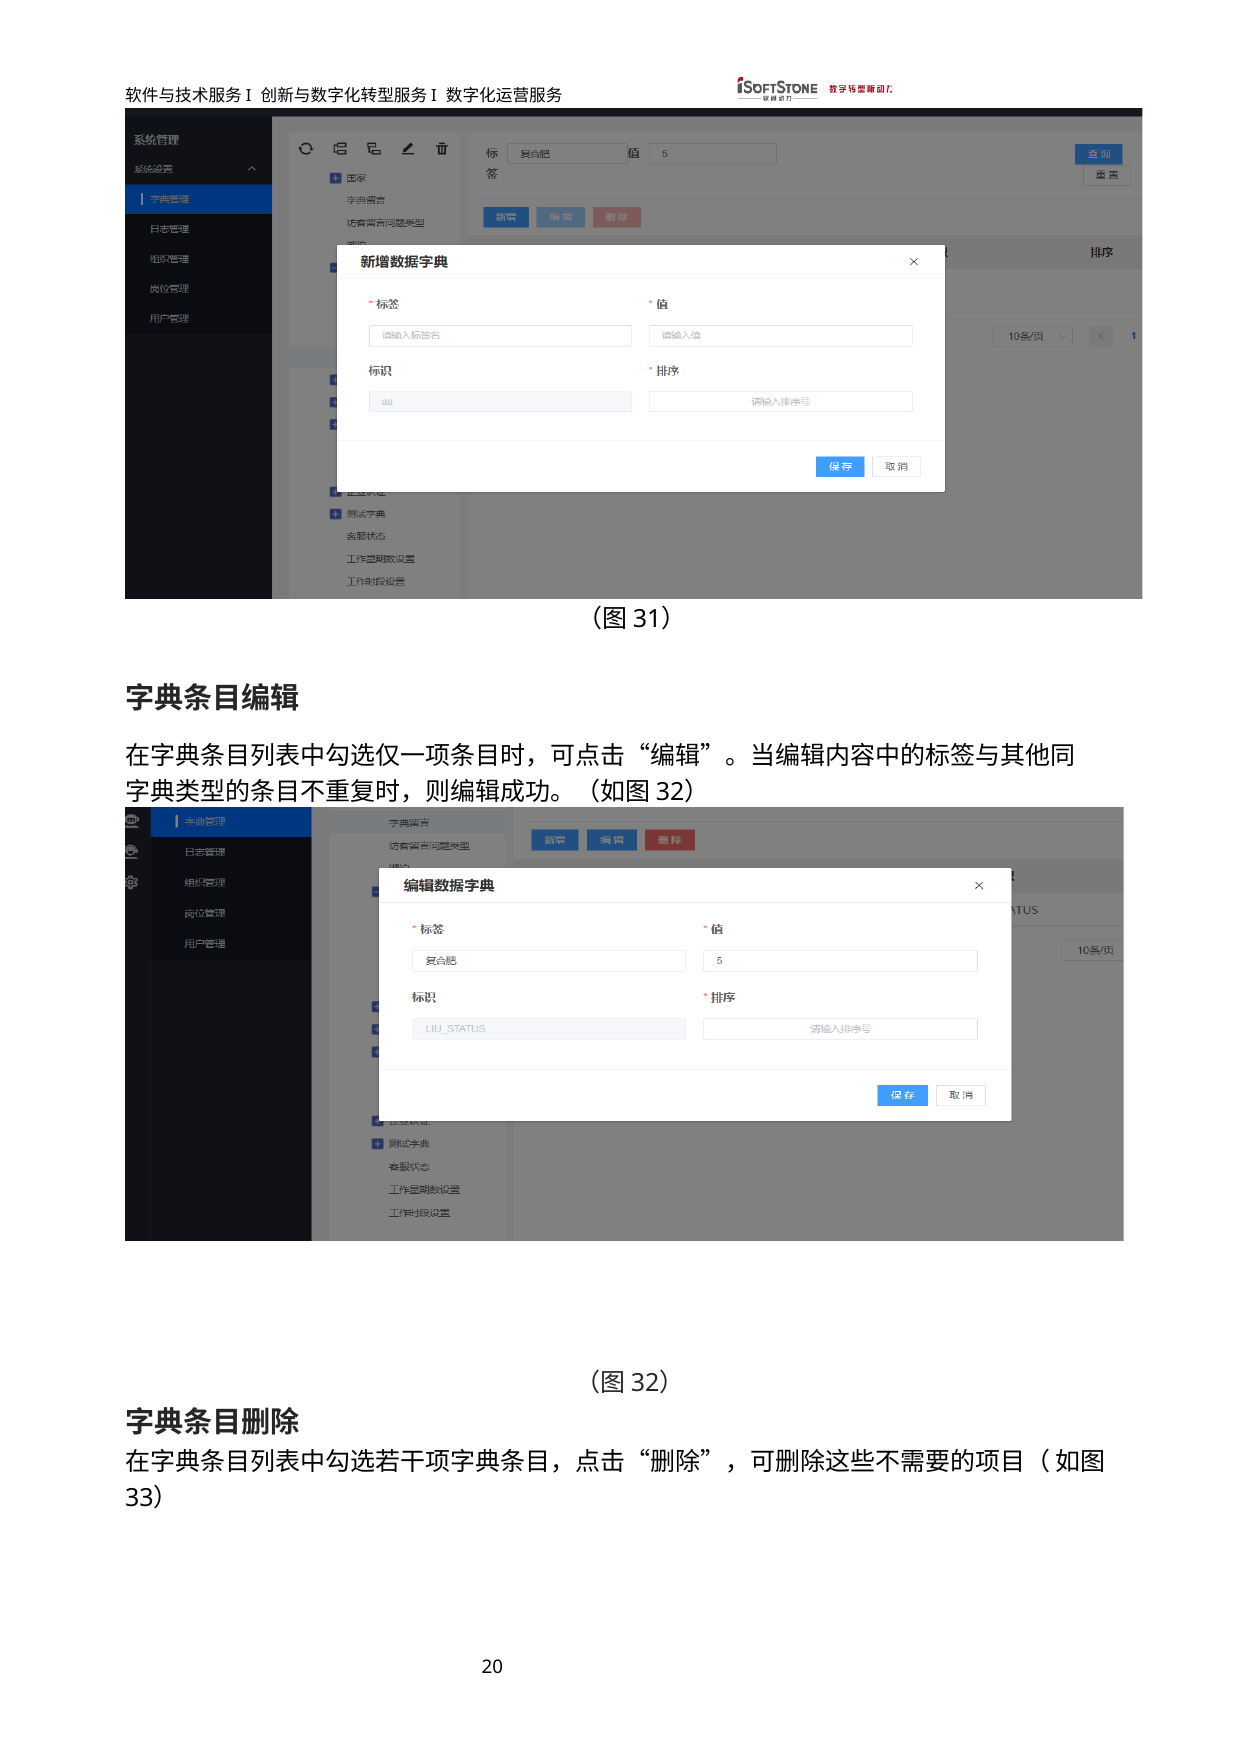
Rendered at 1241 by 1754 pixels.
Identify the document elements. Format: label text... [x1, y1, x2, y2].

picture [125, 807, 1124, 1241]
picture [125, 108, 1143, 599]
text 字典条目编辑 [125, 675, 1138, 717]
list 在字典条目列表中勾选仅一项条目时，可点击“编辑”。当编辑内容中的标签与其他同字典类型的条目不重复时，则编辑成功。（如图 32） [125, 736, 1088, 807]
text （图 31） [125, 599, 1138, 635]
picture [737, 77, 893, 101]
text 在字典条目列表中勾选若干项字典条目，点击“删除”，可删除这些不需要的项目（ 如图 33） [125, 1441, 1138, 1514]
text （图 32） [500, 1363, 690, 1399]
list 字典条目删除 [125, 1399, 1138, 1441]
